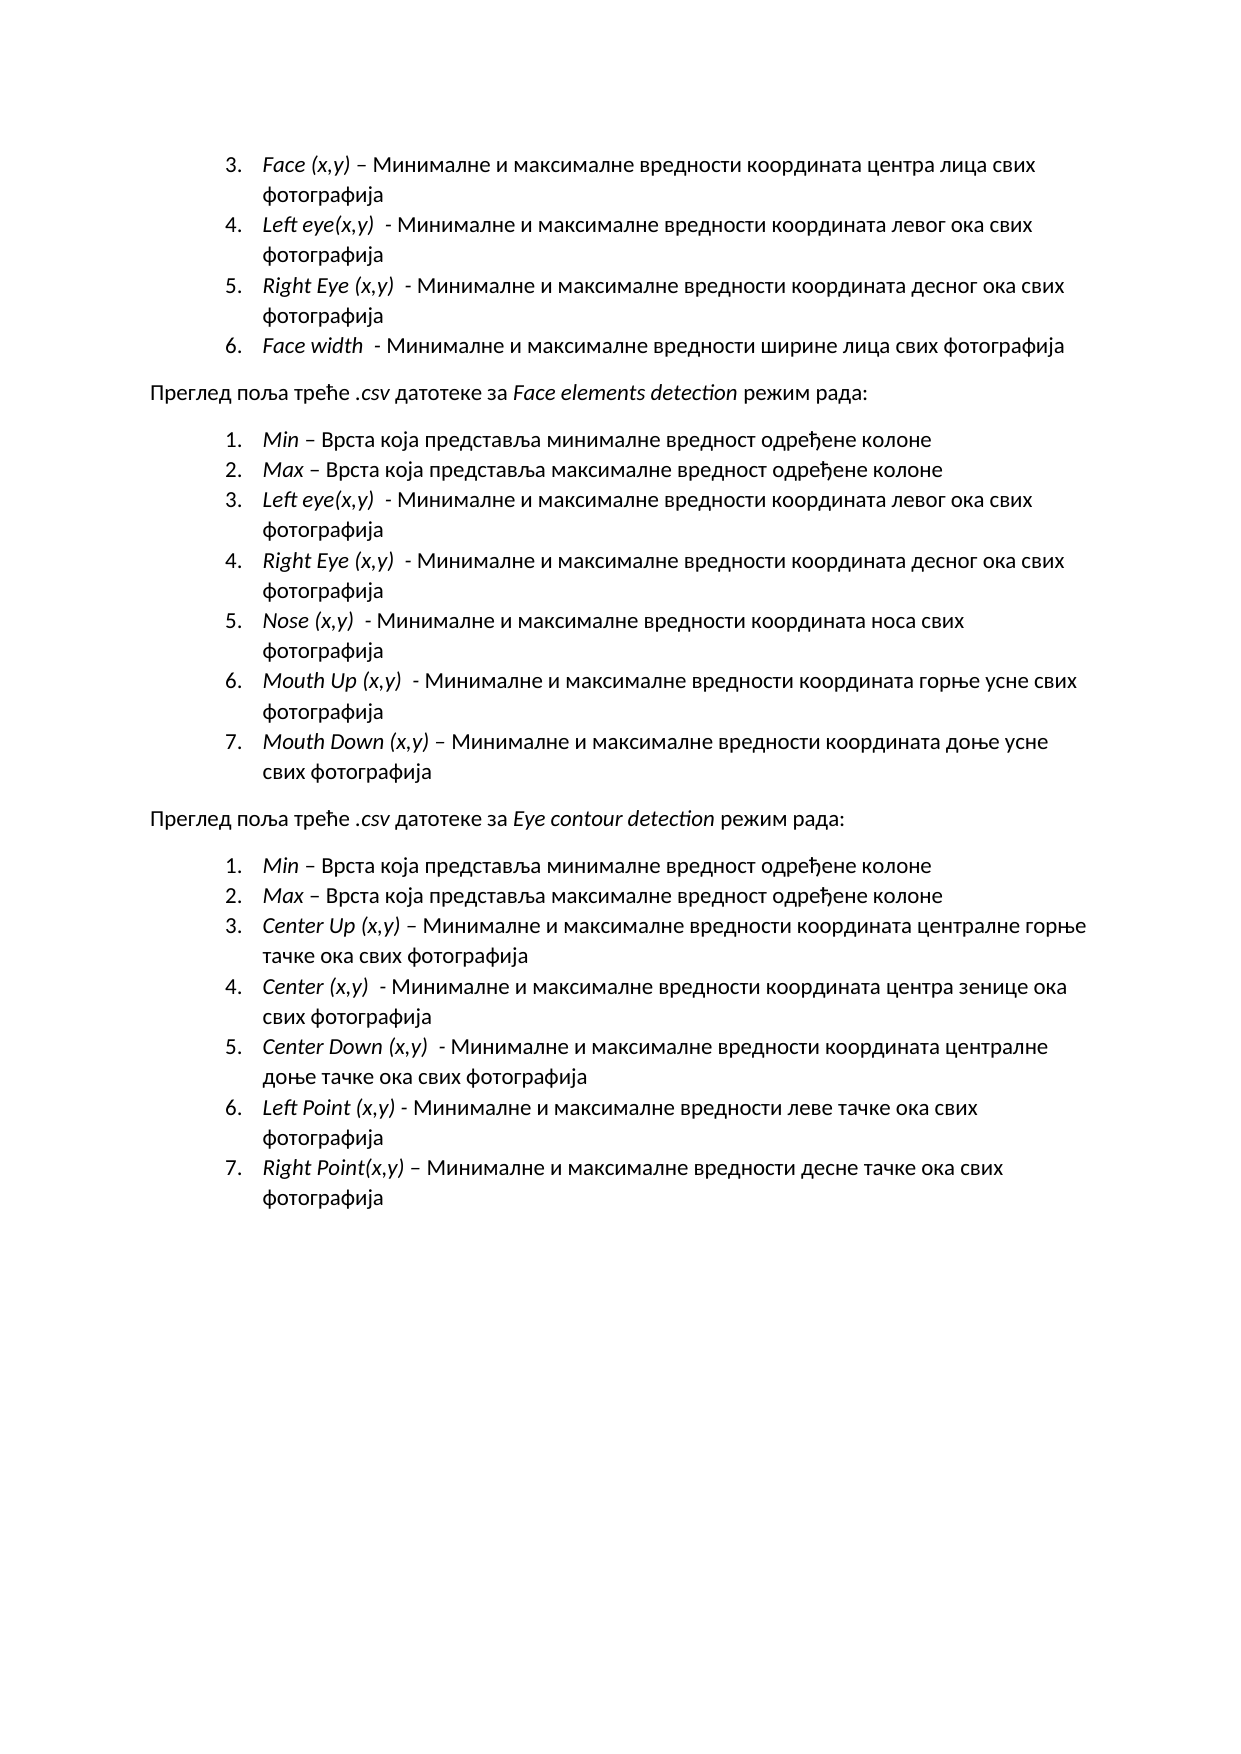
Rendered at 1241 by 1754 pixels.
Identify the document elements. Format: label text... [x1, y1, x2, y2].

text Преглед поља треће .csv датотеке за Face elements detection режим рада: [150, 378, 1090, 406]
list Left Point (x,y) - Минималне и максималне вредности леве тачке ока свих фотографија [225, 1093, 1090, 1151]
list Left eye(x,y) - Минималне и максималне вредности координата левог ока свих фотографија [225, 210, 1090, 269]
list Mouth Down (x,y) – Минималне и максималне вредности координата доње усне свих фотографија [225, 727, 1090, 785]
list Mouth Up (x,y) - Минималне и максималне вредности координата горње усне свих фотографија [225, 667, 1090, 725]
list Center Up (x,y) – Минималне и максималне вредности координата централне горње тачке ока свих фотографија [225, 911, 1090, 970]
list Right Eye (x,y) - Минималне и максималне вредности координата десног ока свих фотографија [225, 546, 1090, 604]
list Face (x,y) – Минималне и максималне вредности координата центра лица свих фотографија [225, 150, 1090, 208]
list Center Down (x,y) - Минималне и максималне вредности координата централне доње тачке ока свих фотографија [225, 1032, 1090, 1091]
list Left eye(x,y) - Минималне и максималне вредности координата левог ока свих фотографија [225, 485, 1090, 544]
list Right Point(x,y) – Минималне и максималне вредности десне тачке ока свих фотографија [225, 1153, 1090, 1211]
list Min – Врста која представља минималне вредност одређене колоне [225, 851, 1090, 879]
list Center (x,y) - Минималне и максималне вредности координата центра зенице ока свих фотографија [225, 972, 1090, 1030]
list Right Eye (x,y) - Минималне и максималне вредности координата десног ока свих фотографија [225, 271, 1090, 329]
list Max – Врста која представља максималне вредност одређене колоне [225, 881, 1090, 909]
list Nose (x,y) - Минималне и максималне вредности координата носа свих фотографија [225, 606, 1090, 664]
list Max – Врста која представља максималне вредност одређене колоне [225, 455, 1090, 483]
list Min – Врста која представља минималне вредност одређене колоне [225, 425, 1090, 453]
list Face width - Минималне и максималне вредности ширине лица свих фотографија [225, 331, 1090, 359]
text Преглед поља треће .csv датотеке за Eye contour detection режим рада: [150, 804, 1090, 832]
